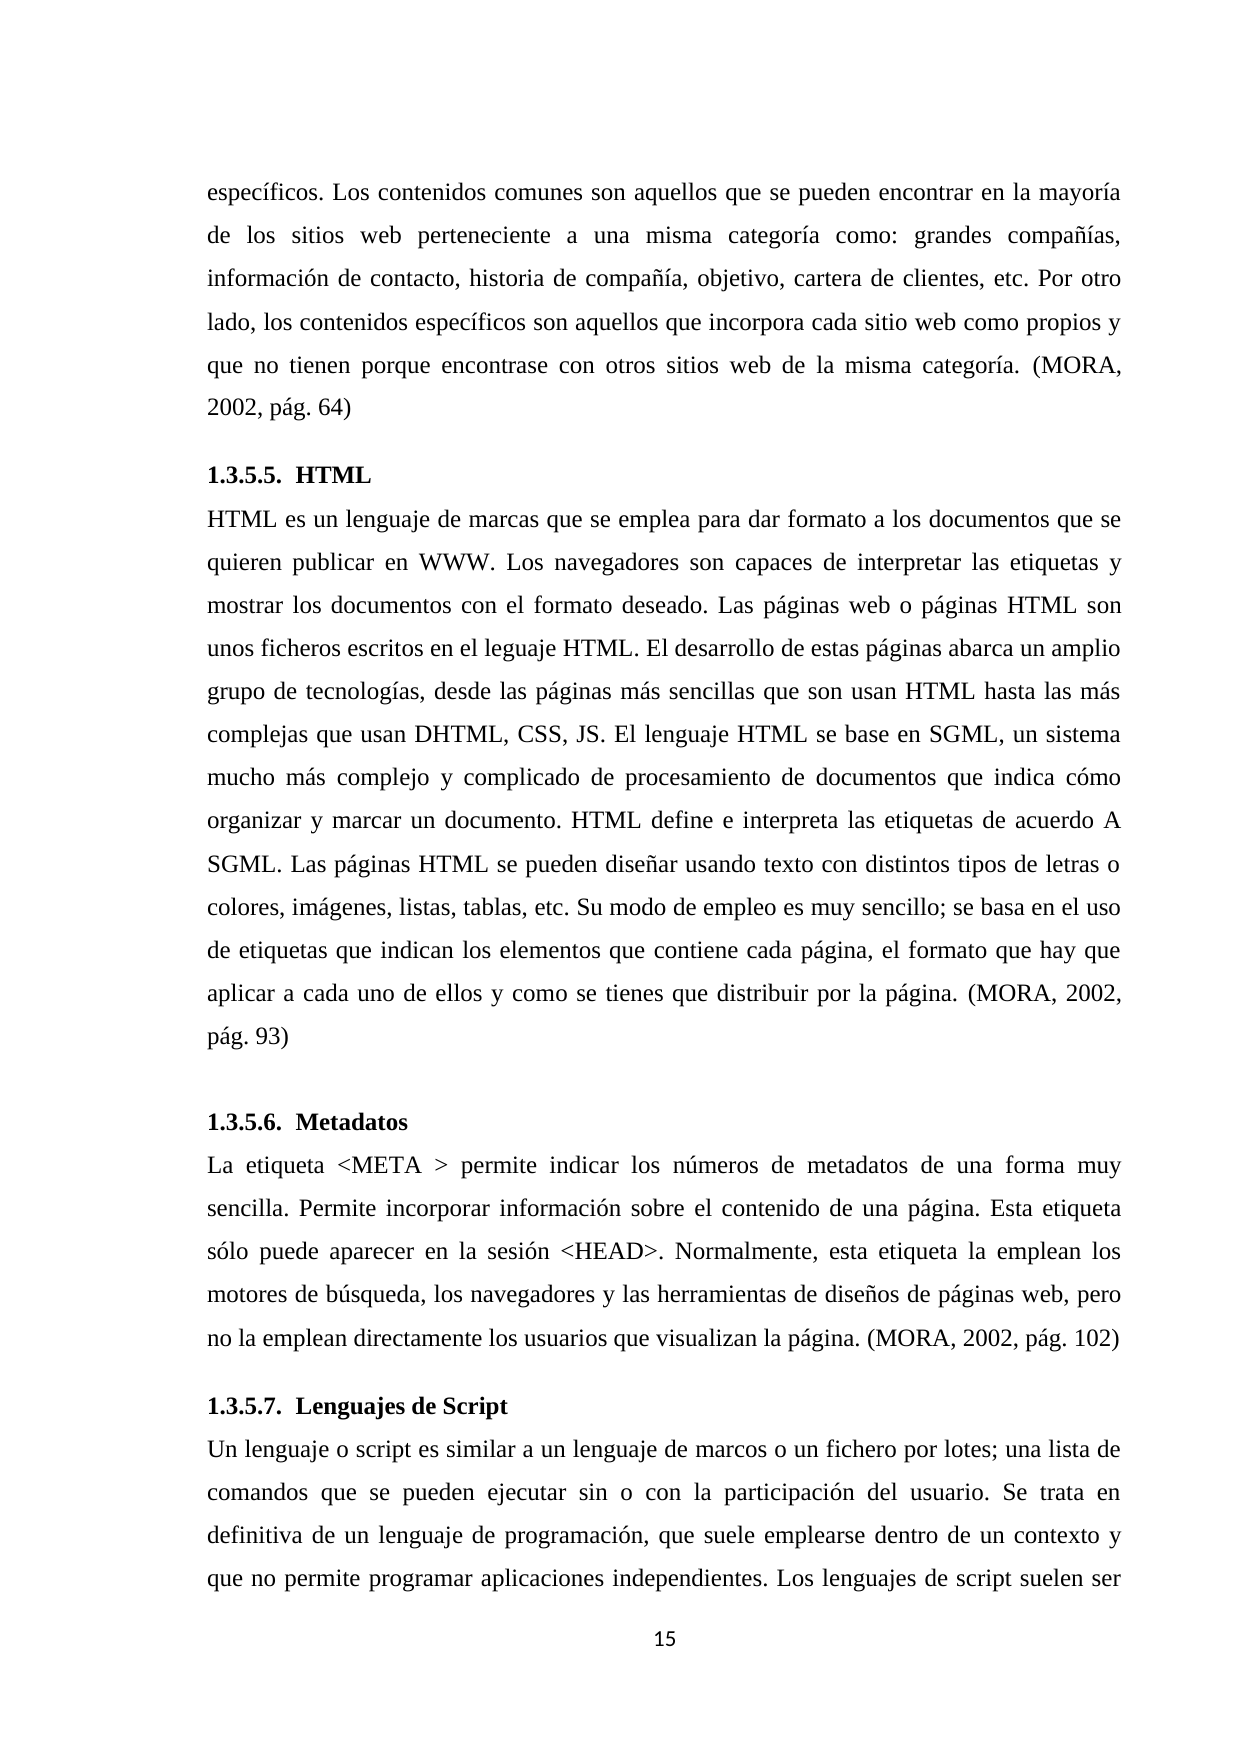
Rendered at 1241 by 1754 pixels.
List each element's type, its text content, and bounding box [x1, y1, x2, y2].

list HTML [207, 461, 1122, 489]
list Lenguajes de Script [207, 1391, 1122, 1419]
text HTML es un lenguaje de marcas que se emplea para dar formato a los documentos que se quieren publicar en WWW. Los navegadores son capaces de interpretar las etiquetas y mostrar los documentos con el formato deseado. Las páginas web o páginas HTML son unos ficheros escritos en el leguaje HTML. El desarrollo de estas páginas abarca un amplio grupo de tecnologías, desde las páginas más sencillas que son usan HTML hasta las más complejas que usan DHTML, CSS, JS. El lenguaje HTML se base en SGML, un sistema mucho más complejo y complicado de procesamiento de documentos que indica cómo organizar y marcar un documento. HTML define e interpreta las etiquetas de acuerdo A SGML. Las páginas HTML se pueden diseñar usando texto con distintos tipos de letras o colores, imágenes, listas, tablas, etc. Su modo de empleo es muy sencillo; se basa en el uso de etiquetas que indican los elementos que contiene cada página, el formato que hay que aplicar a cada uno de ellos y como se tienes que distribuir por la página. [207, 504, 1122, 1049]
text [207, 1434, 1122, 1592]
text La etiqueta <META > permite indicar los números de metadatos de una forma muy sencilla. Permite incorporar información sobre el contenido de una página. Esta etiqueta sólo puede aparecer en la sesión <HEAD>. Normalmente, esta etiqueta la emplean los motores de búsqueda, los navegadores y las herramientas de diseños de páginas web, pero no la emplean directamente los usuarios que visualizan la página. [207, 1150, 1122, 1351]
list Metadatos [207, 1107, 1122, 1136]
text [207, 177, 1122, 421]
